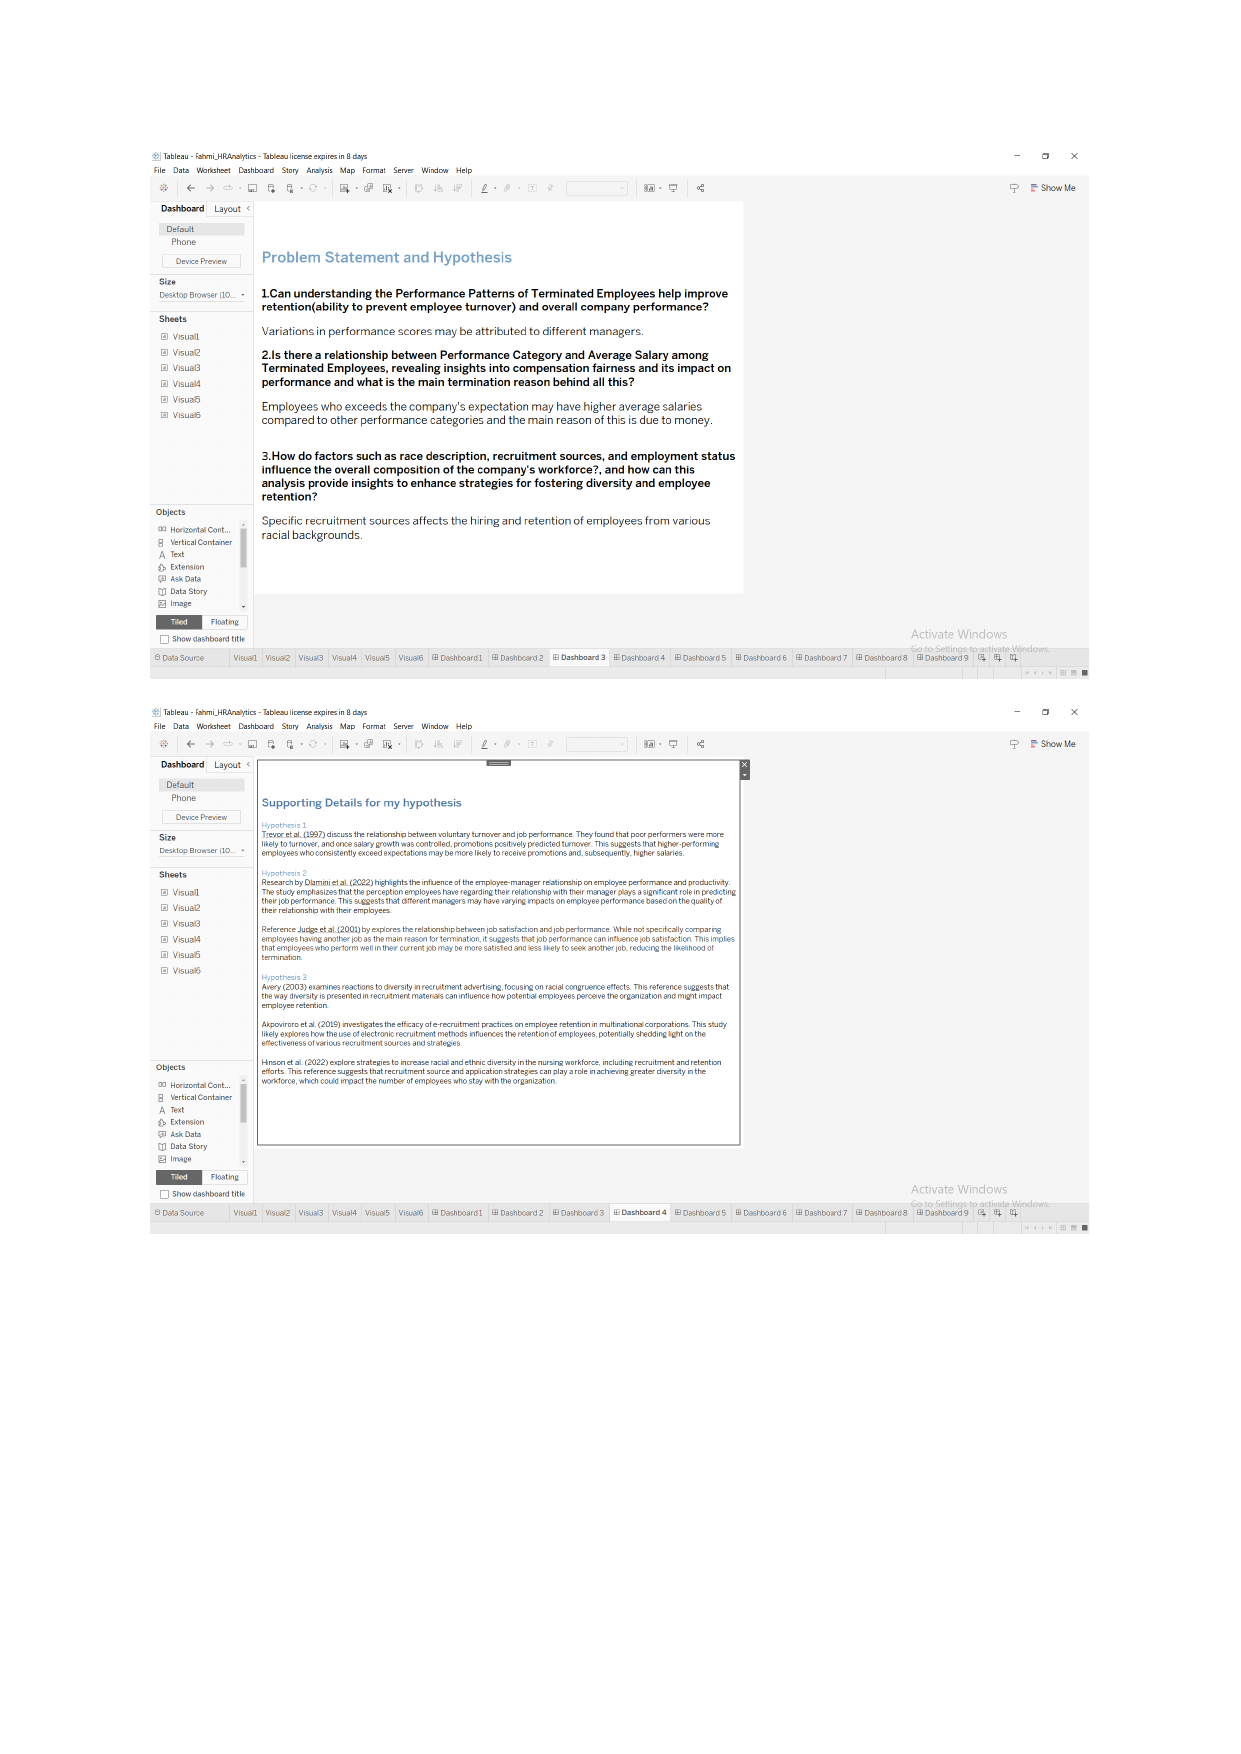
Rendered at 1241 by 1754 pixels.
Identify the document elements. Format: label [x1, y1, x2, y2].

picture [150, 150, 1090, 679]
picture [150, 705, 1090, 1234]
